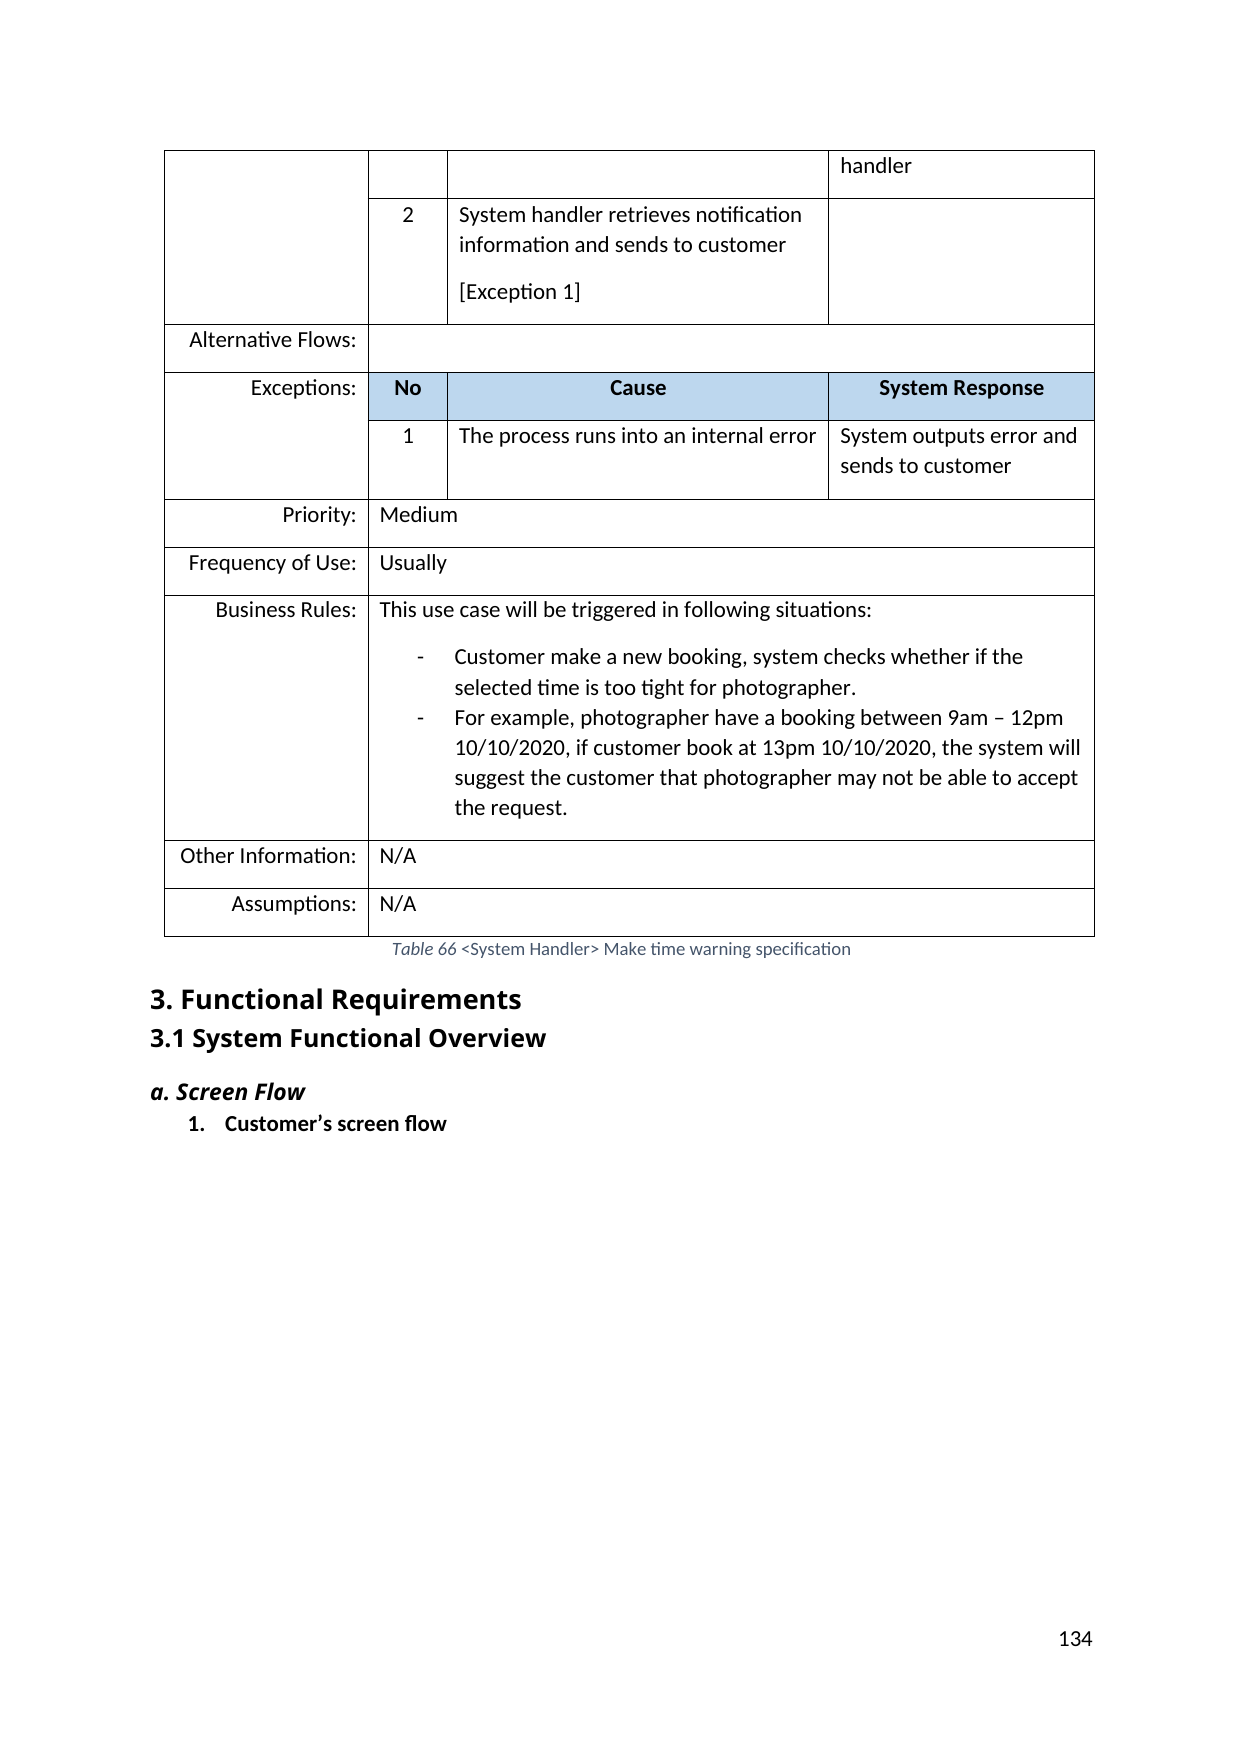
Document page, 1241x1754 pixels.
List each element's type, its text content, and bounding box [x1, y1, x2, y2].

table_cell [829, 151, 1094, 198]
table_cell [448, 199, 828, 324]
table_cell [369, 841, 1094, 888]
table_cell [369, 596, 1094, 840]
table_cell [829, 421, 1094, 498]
text Table 66 <System Handler> Make time warning specification [150, 937, 1093, 960]
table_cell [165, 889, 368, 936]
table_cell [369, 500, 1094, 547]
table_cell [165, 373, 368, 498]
subtitle 3.1 System Functional Overview [150, 1021, 1093, 1054]
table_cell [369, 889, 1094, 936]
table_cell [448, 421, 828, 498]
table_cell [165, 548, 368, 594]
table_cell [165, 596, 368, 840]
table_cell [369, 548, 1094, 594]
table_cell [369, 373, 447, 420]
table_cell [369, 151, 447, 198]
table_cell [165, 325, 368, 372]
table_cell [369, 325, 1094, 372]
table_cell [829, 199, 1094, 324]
subtitle a. Screen Flow [150, 1076, 1093, 1107]
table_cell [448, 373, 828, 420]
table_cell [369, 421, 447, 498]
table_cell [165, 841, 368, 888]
list Customer’s screen flow [187, 1109, 1093, 1137]
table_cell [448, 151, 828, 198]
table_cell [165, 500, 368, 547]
subtitle 3. Functional Requirements [150, 981, 1093, 1018]
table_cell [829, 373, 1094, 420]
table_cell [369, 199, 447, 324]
